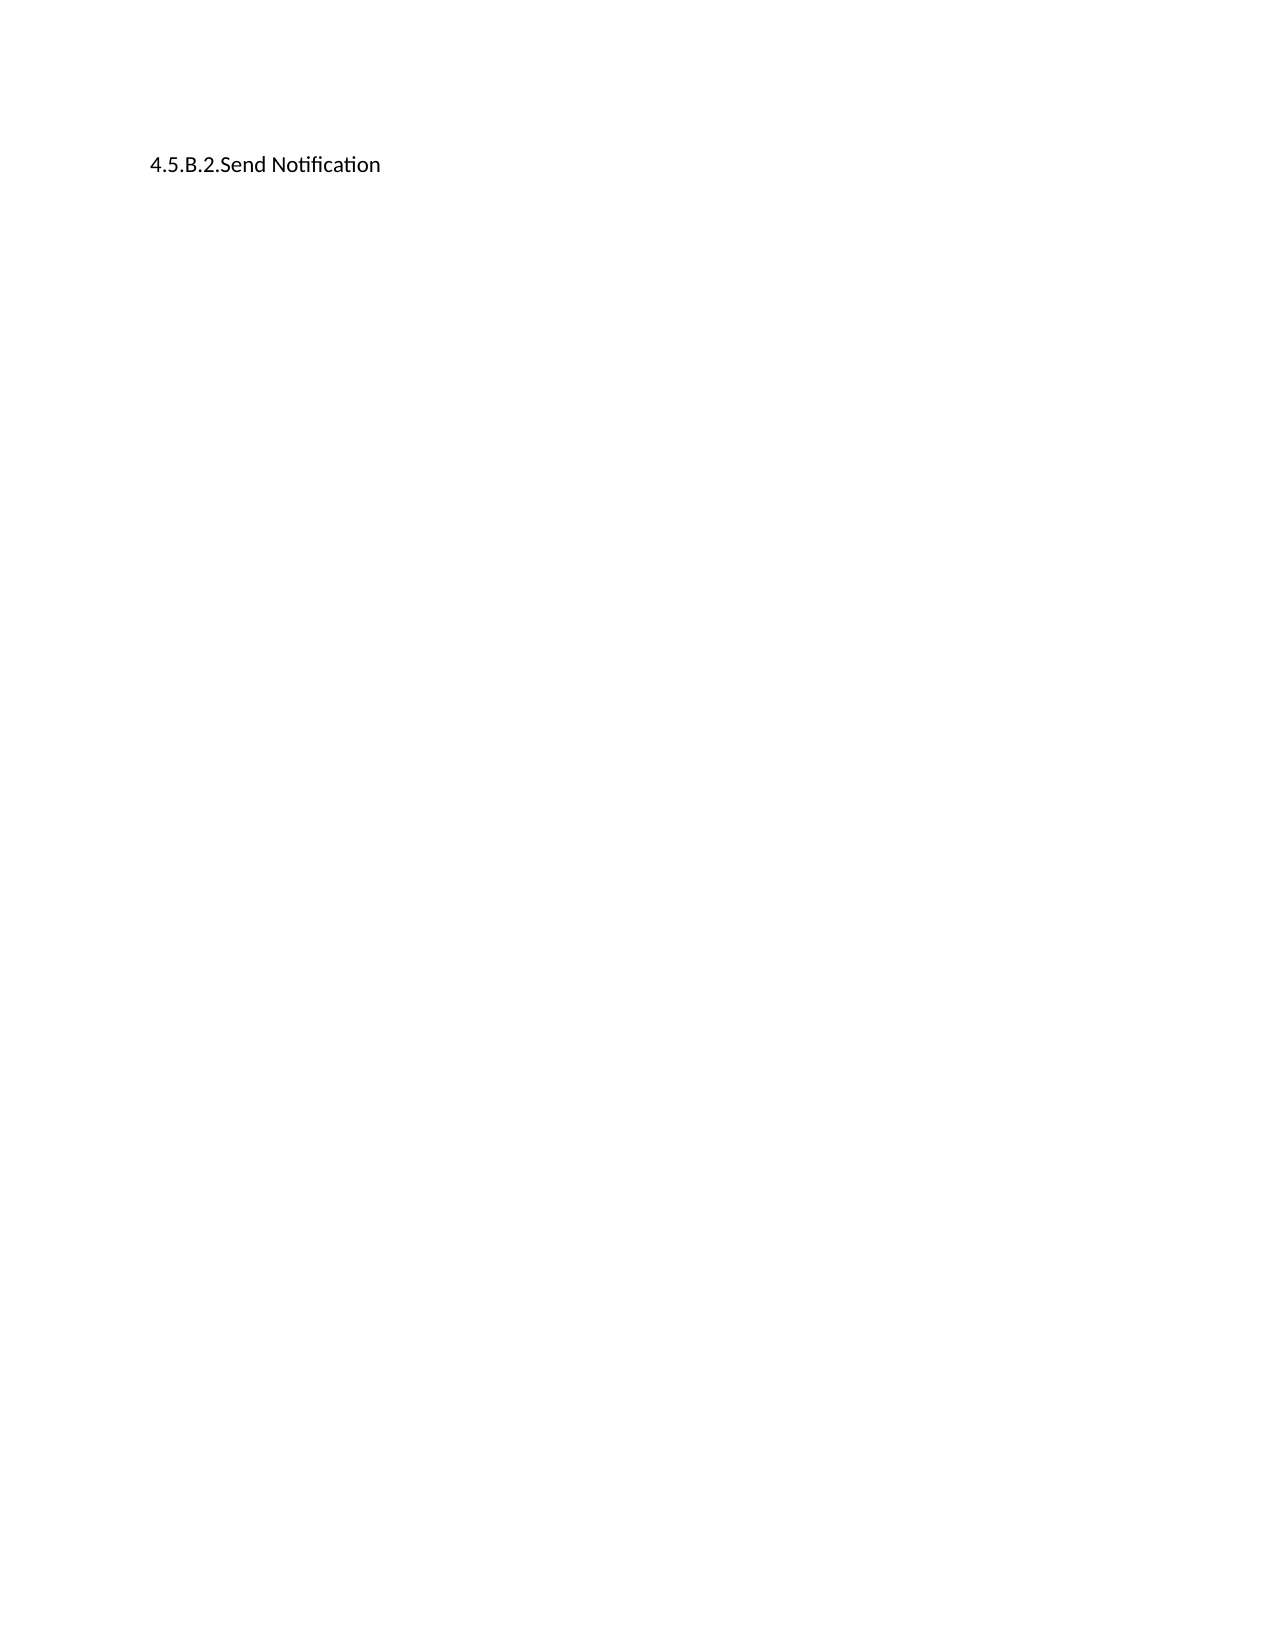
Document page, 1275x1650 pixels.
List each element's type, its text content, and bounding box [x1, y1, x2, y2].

text 4.5.B.2.Send Notification [150, 150, 1125, 178]
